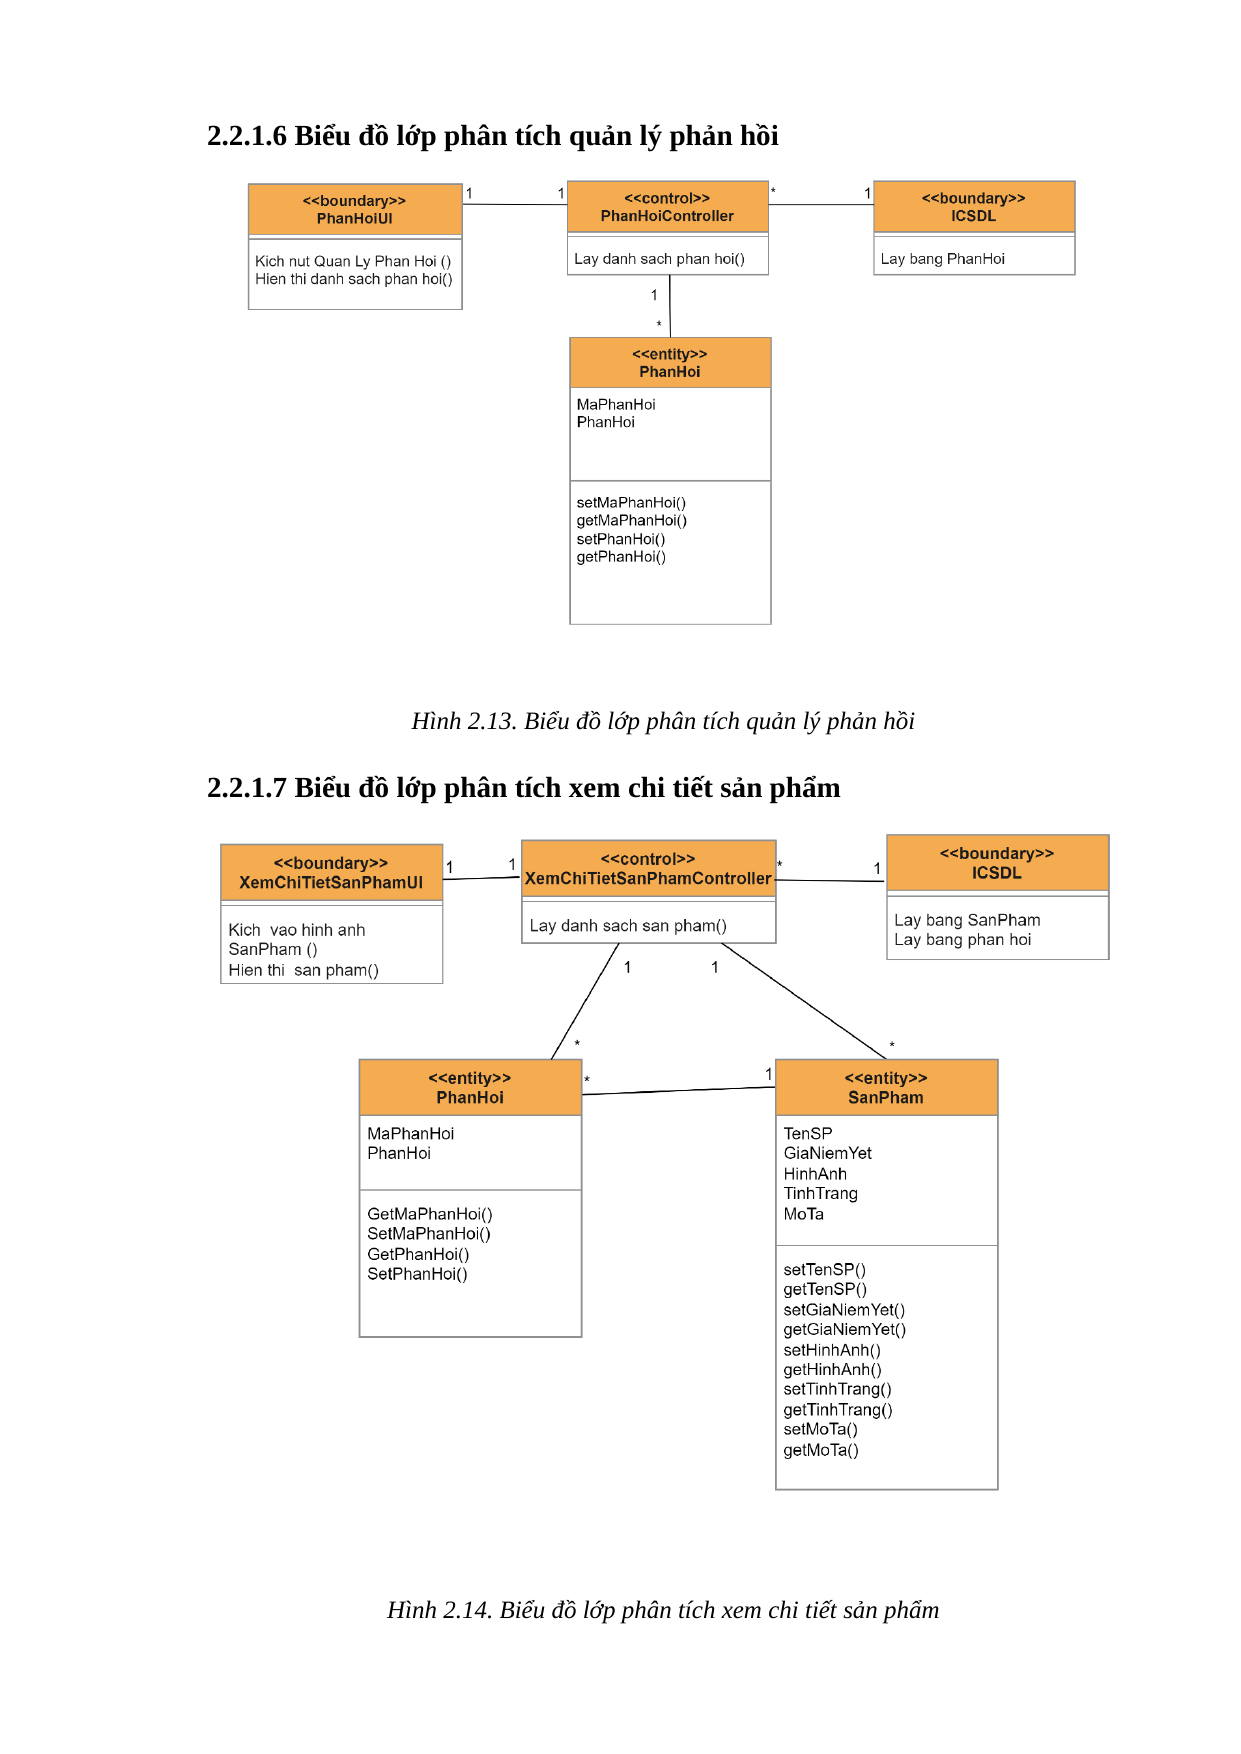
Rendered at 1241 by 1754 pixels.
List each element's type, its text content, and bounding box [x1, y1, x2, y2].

subtitle 2.2.1.7 Biểu đồ lớp phân tích xem chi tiết sản phẩm [207, 770, 1122, 804]
text Hình 2.14. Biểu đồ lớp phân tích xem chi tiết sản phẩm [207, 1596, 1122, 1624]
text Hình 2.13. Biểu đồ lớp phân tích quản lý phản hồi [207, 706, 1122, 735]
subtitle 2.2.1.6 Biểu đồ lớp phân tích quản lý phản hồi [207, 118, 1122, 152]
picture [206, 168, 1123, 652]
picture [206, 820, 1123, 1508]
